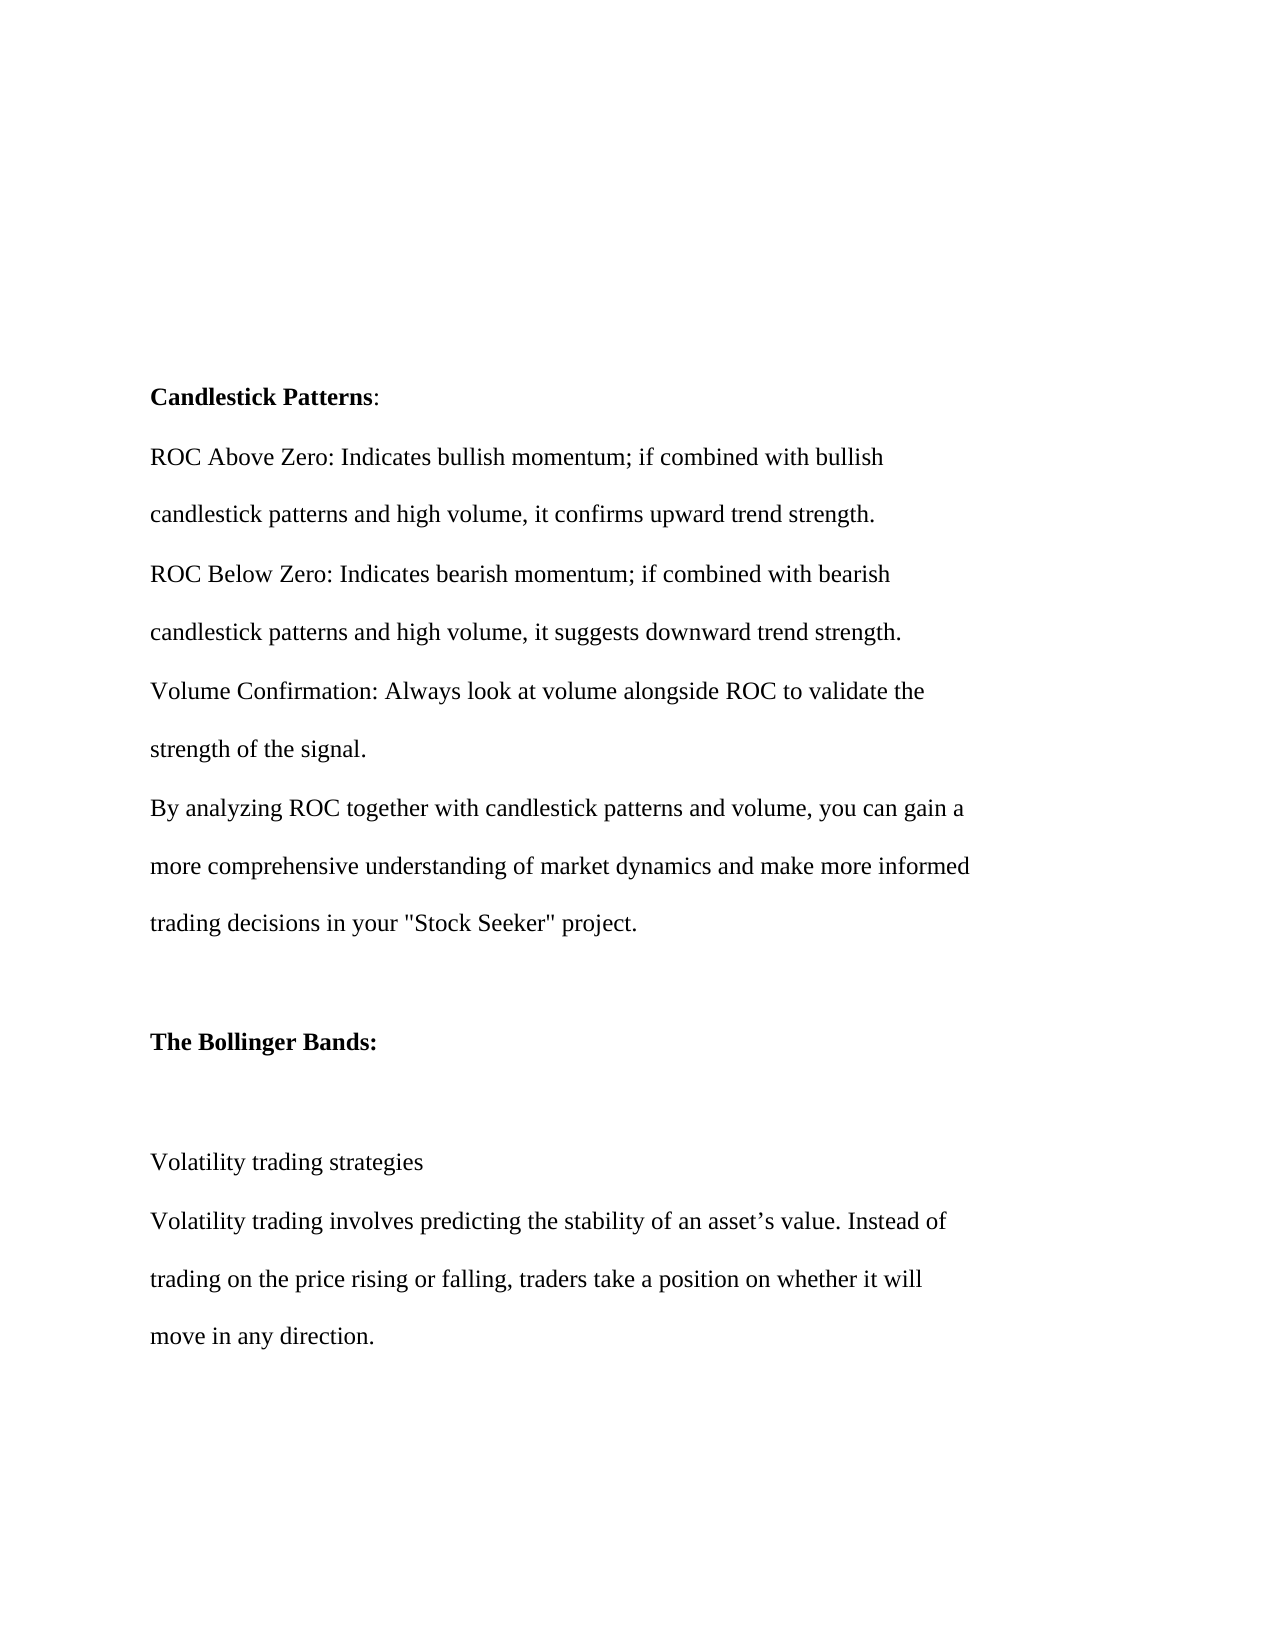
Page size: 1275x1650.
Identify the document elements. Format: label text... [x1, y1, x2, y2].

text Volatility trading involves predicting the stability of an asset’s value. Instead of trading on the price rising or falling, traders take a position on whether it will move in any direction. [150, 1206, 975, 1350]
text ROC Below Zero: Indicates bearish momentum; if combined with bearish candlestick patterns and high volume, it suggests downward trend strength. [150, 559, 975, 645]
text ROC Above Zero: Indicates bullish momentum; if combined with bullish candlestick patterns and high volume, it confirms upward trend strength. [150, 442, 975, 528]
text The Bollinger Bands: [150, 1027, 975, 1056]
text Volume Confirmation: Always look at volume alongside ROC to validate the strength of the signal. [150, 676, 975, 762]
text By analyzing ROC together with candlestick patterns and volume, you can gain a more comprehensive understanding of market dynamics and make more informed trading decisions in your "Stock Seeker" project. [150, 793, 975, 937]
text Candlestick Patterns: [150, 382, 975, 411]
text Volatility trading strategies [150, 1147, 975, 1175]
